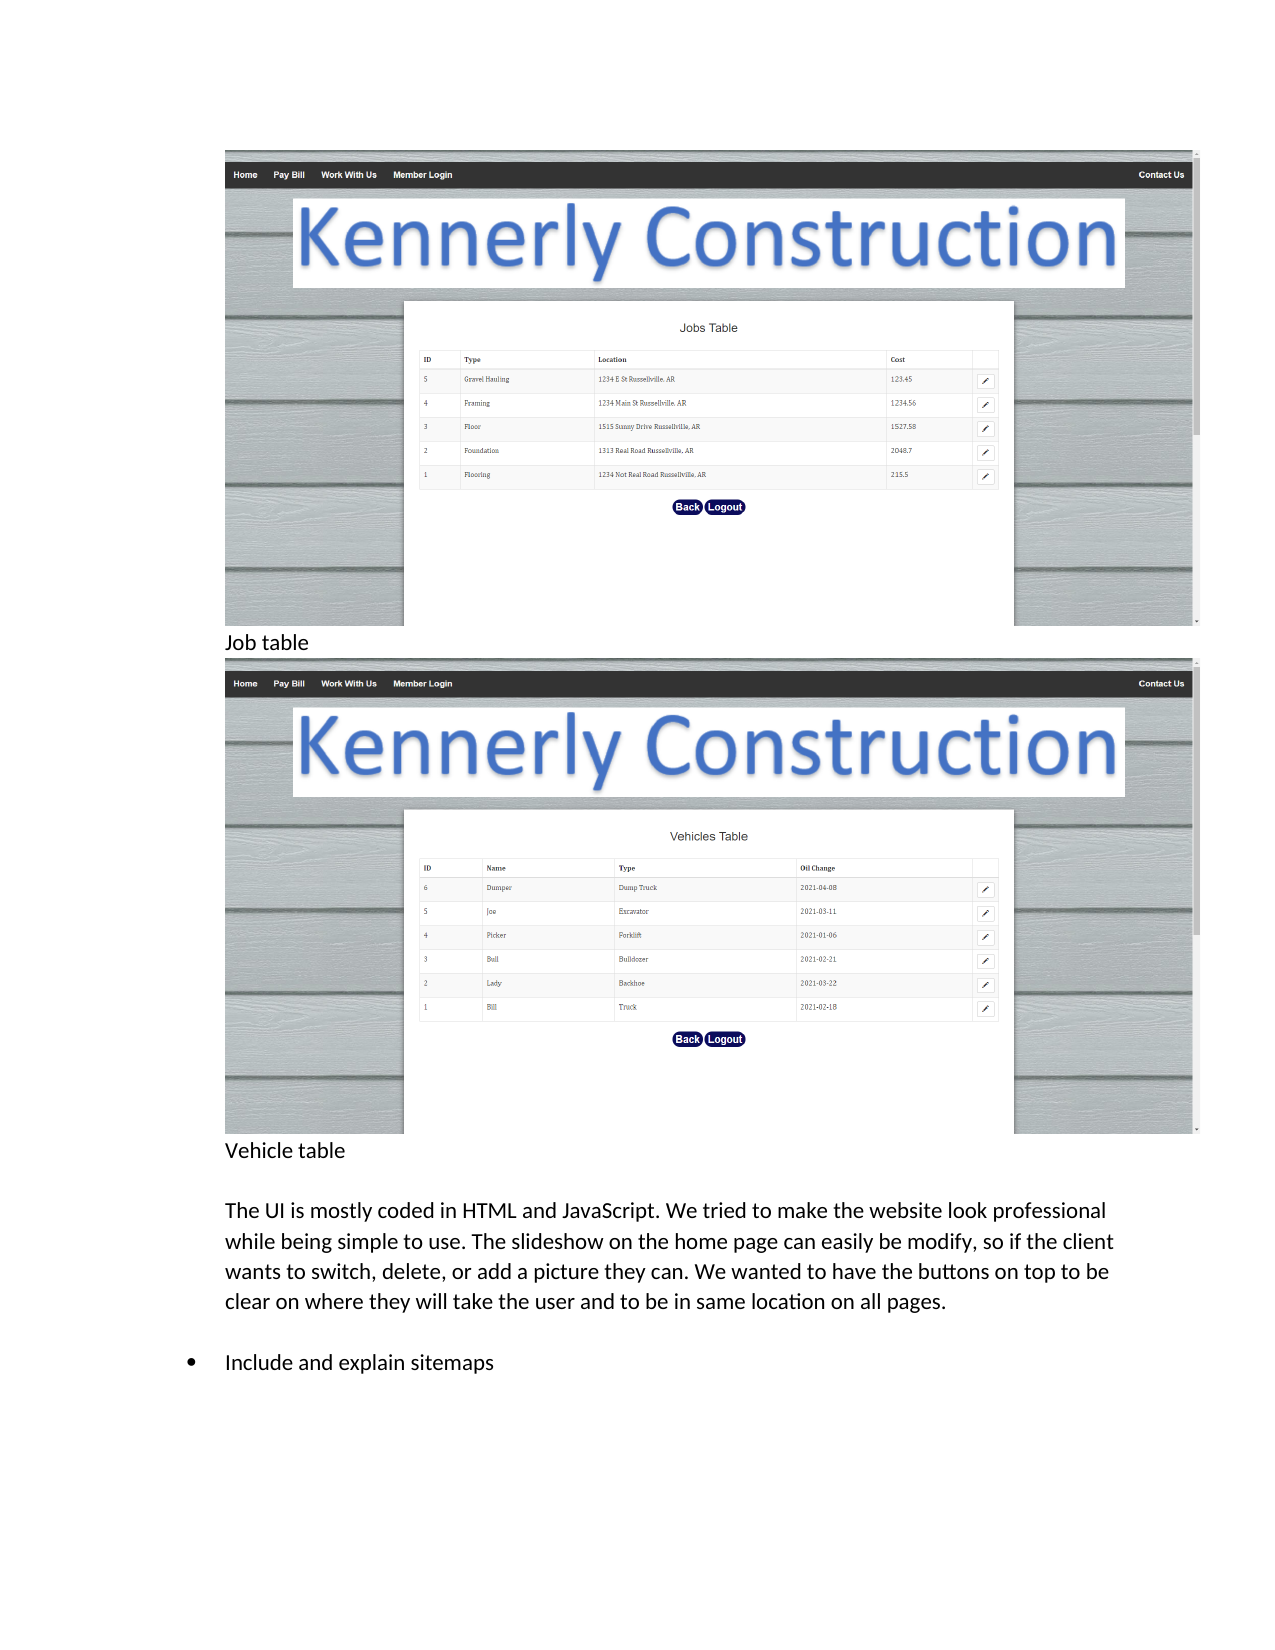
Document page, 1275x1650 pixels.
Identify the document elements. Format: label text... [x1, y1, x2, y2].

list Vehicle table [225, 1136, 1125, 1164]
list Job table [225, 628, 1125, 656]
picture [225, 150, 1200, 626]
picture [225, 658, 1200, 1134]
list Include and explain sitemaps [187, 1348, 1125, 1376]
list The UI is mostly coded in HTML and JavaScript. We tried to make the website look professional while being simple to use. The slideshow on the home page can easily be modify, so if the client wants to switch, delete, or add a picture they can. We wanted to have the buttons on top to be clear on where they will take the user and to be in same location on all pages. [225, 1197, 1125, 1315]
